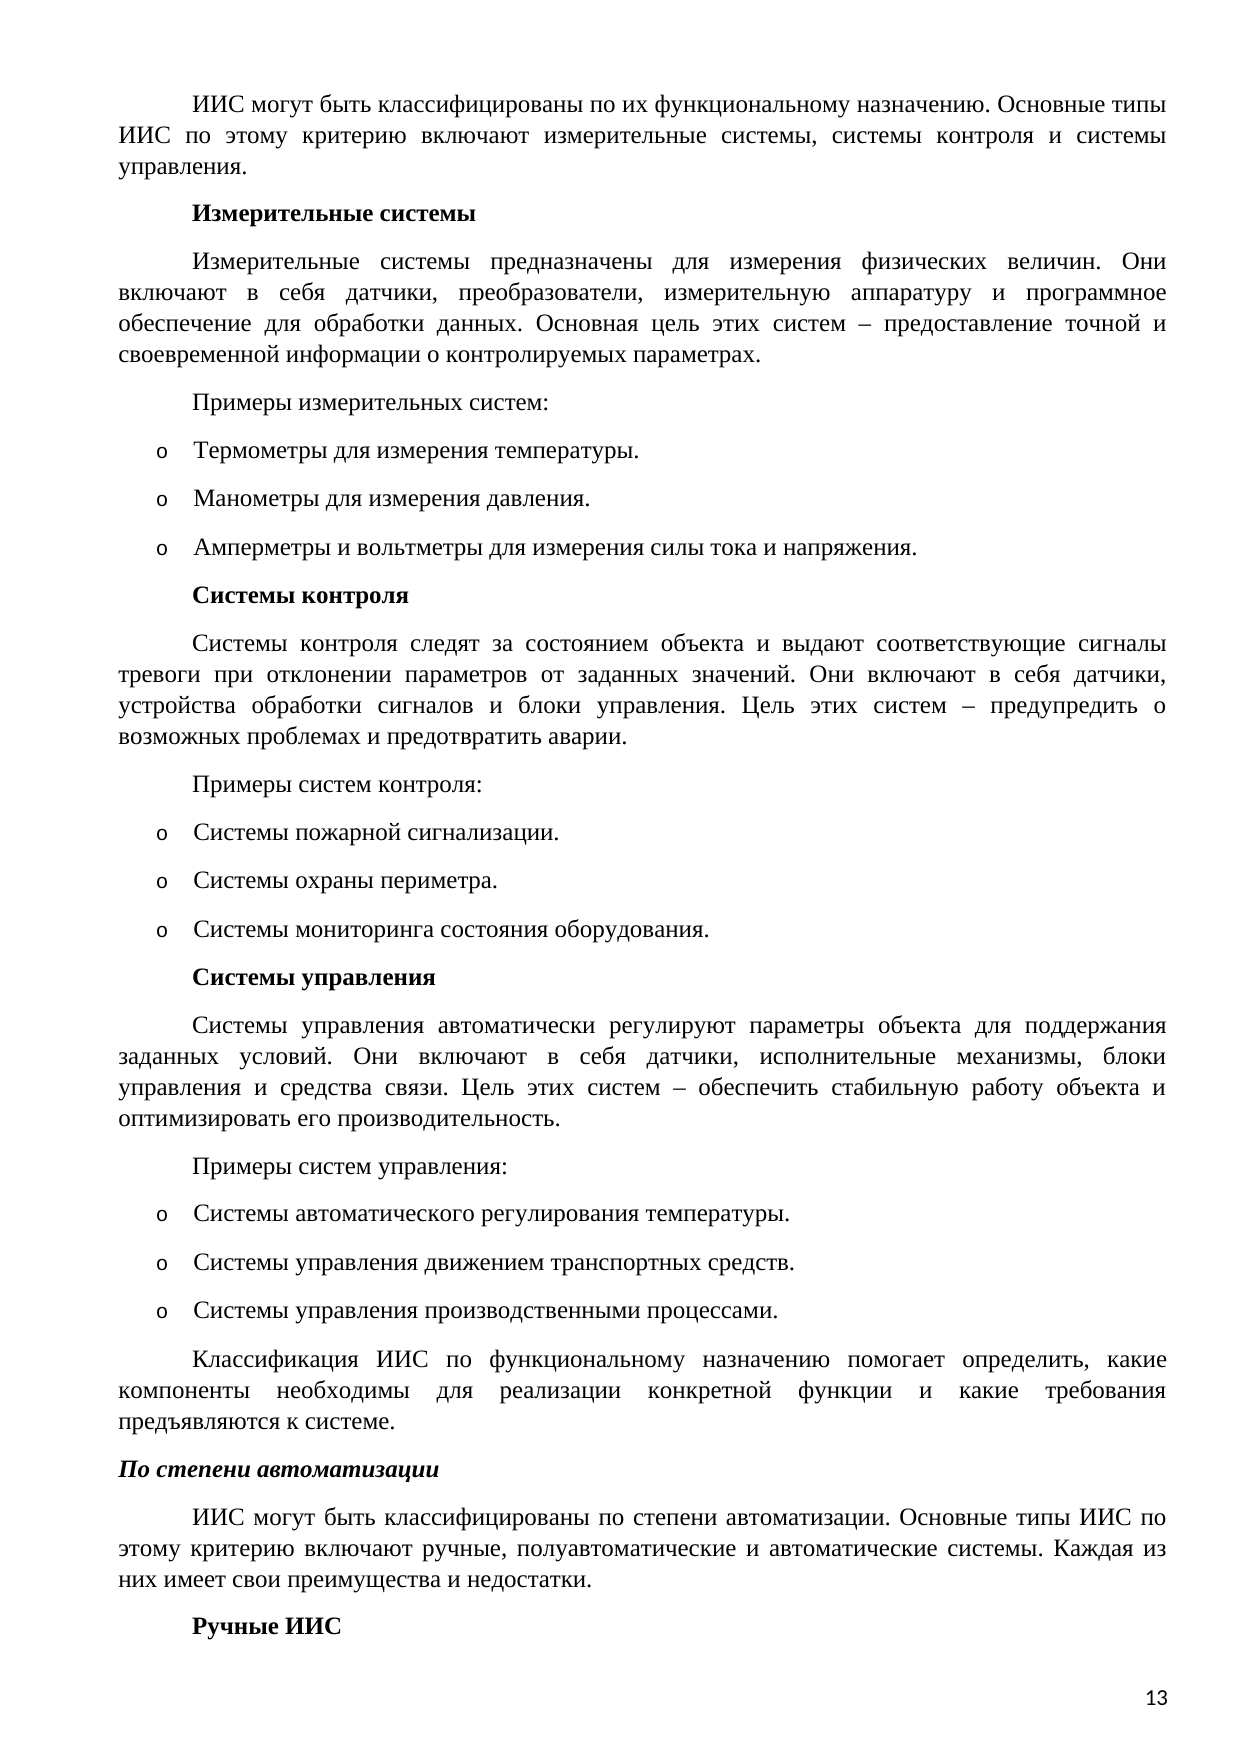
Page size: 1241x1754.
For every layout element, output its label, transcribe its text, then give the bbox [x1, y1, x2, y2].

text Измерительные системы [118, 198, 1168, 227]
text Ручные ИИС [118, 1611, 1168, 1640]
list Системы автоматического регулирования температуры. [156, 1198, 1168, 1228]
list Системы пожарной сигнализации. [156, 817, 1168, 846]
list Системы мониторинга состояния оборудования. [156, 914, 1168, 943]
list Системы управления производственными процессами. [156, 1296, 1168, 1325]
text Классификация ИИС по функциональному назначению помогает определить, какие компоненты необходимы для реализации конкретной функции и какие требования предъявляются к системе. [118, 1344, 1168, 1435]
text Системы управления [118, 962, 1168, 991]
text По степени автоматизации [118, 1454, 1168, 1483]
text Системы контроля [118, 580, 1168, 609]
text Примеры измерительных систем: [118, 387, 1168, 416]
text ИИС могут быть классифицированы по их функциональному назначению. Основные типы ИИС по этому критерию включают измерительные системы, системы контроля и системы управления. [118, 89, 1168, 179]
list Термометры для измерения температуры. [156, 435, 1168, 464]
text Системы управления автоматически регулируют параметры объекта для поддержания заданных условий. Они включают в себя датчики, исполнительные механизмы, блоки управления и средства связи. Цель этих систем – обеспечить стабильную работу объекта и оптимизировать его производительность. [118, 1010, 1168, 1132]
text ИИС могут быть классифицированы по степени автоматизации. Основные типы ИИС по этому критерию включают ручные, полуавтоматические и автоматические системы. Каждая из них имеет свои преимущества и недостатки. [118, 1502, 1168, 1592]
text Измерительные системы предназначены для измерения физических величин. Они включают в себя датчики, преобразователи, измерительную аппаратуру и программное обеспечение для обработки данных. Основная цель этих систем – предоставление точной и своевременной информации о контролируемых параметрах. [118, 246, 1168, 368]
text Системы контроля следят за состоянием объекта и выдают соответствующие сигналы тревоги при отклонении параметров от заданных значений. Они включают в себя датчики, устройства обработки сигналов и блоки управления. Цель этих систем – предупредить о возможных проблемах и предотвратить аварии. [118, 628, 1168, 750]
text Примеры систем управления: [118, 1151, 1168, 1179]
list Системы управления движением транспортных средств. [156, 1247, 1168, 1277]
list Манометры для измерения давления. [156, 483, 1168, 513]
text Примеры систем контроля: [118, 769, 1168, 798]
list Амперметры и вольтметры для измерения силы тока и напряжения. [156, 532, 1168, 561]
list Системы охраны периметра. [156, 865, 1168, 895]
